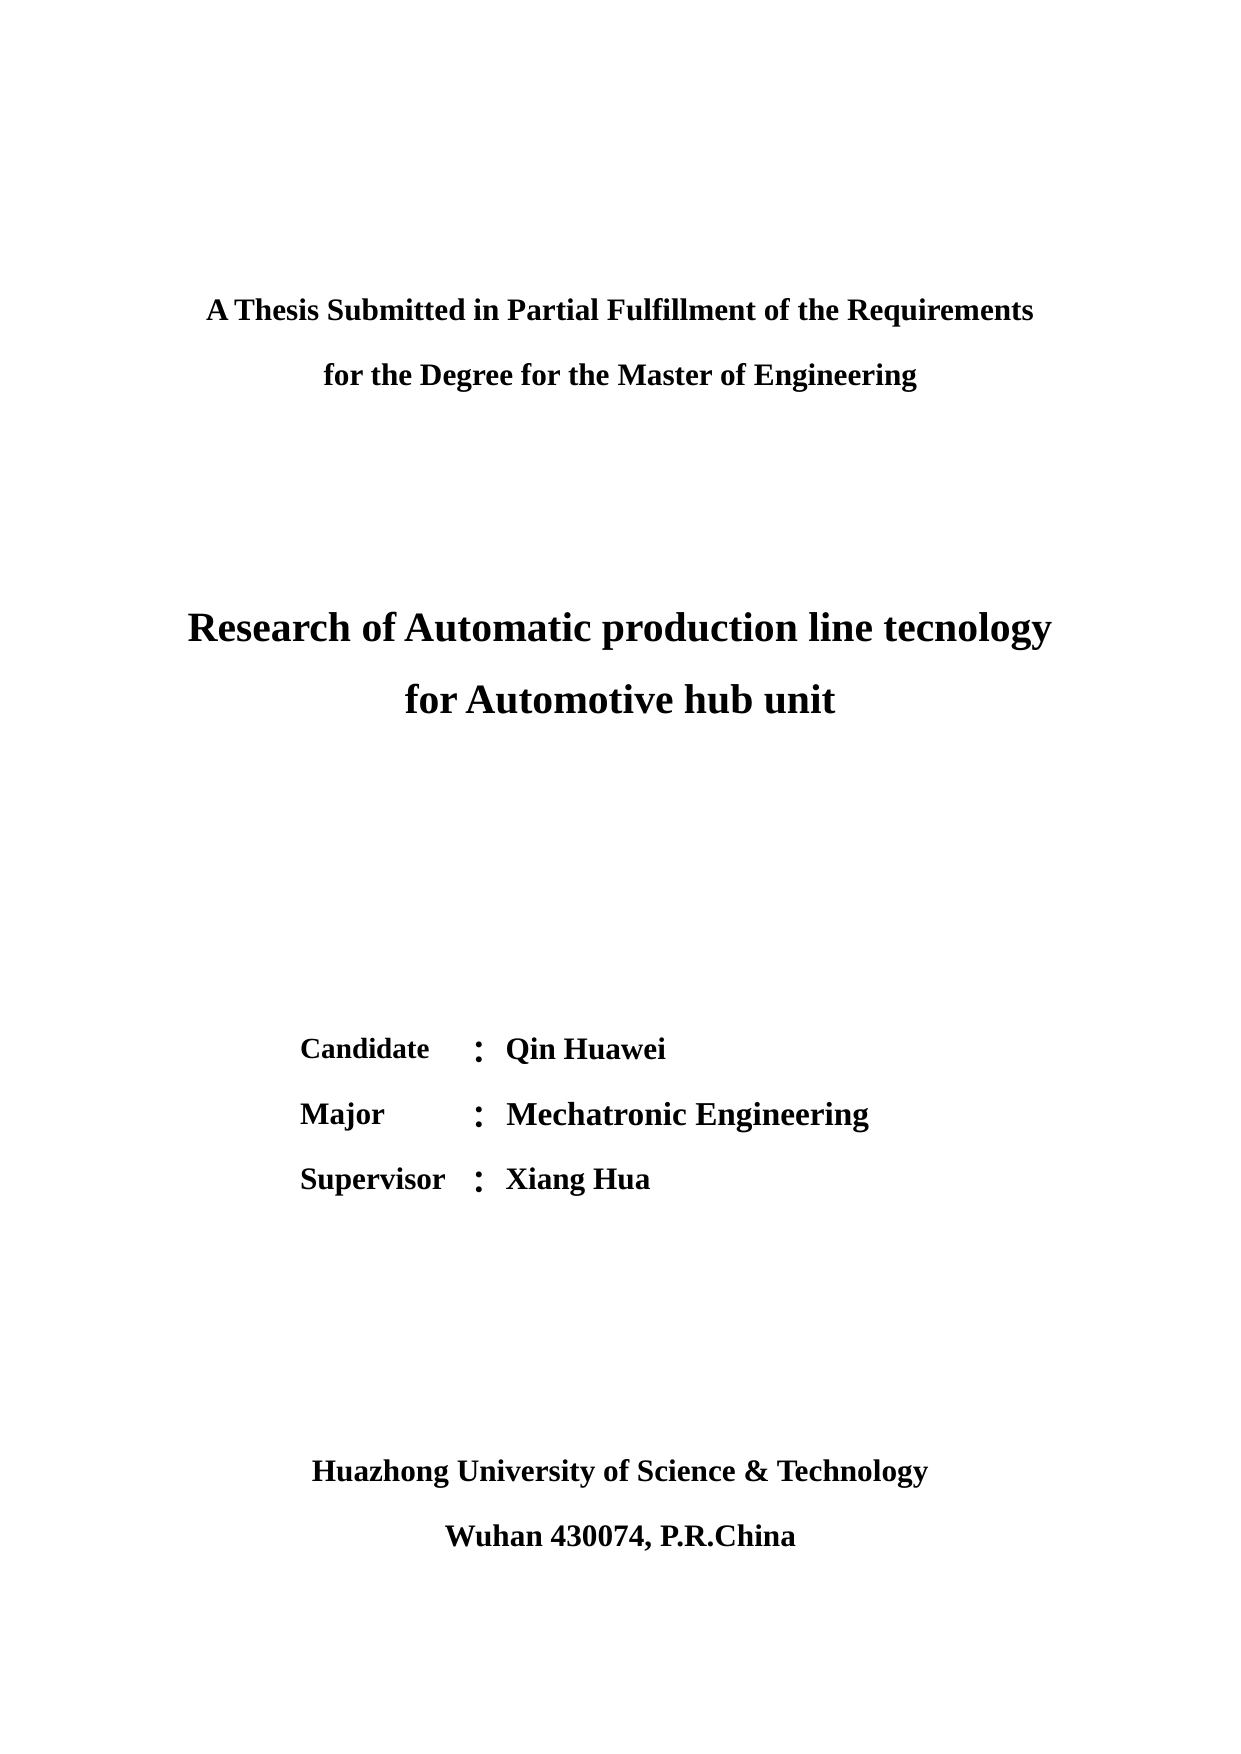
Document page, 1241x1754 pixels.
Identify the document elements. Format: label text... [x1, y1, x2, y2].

text for the Degree for the Master of Engineering [165, 342, 1075, 407]
text Huazhong University of Science & Technology [165, 1438, 1075, 1503]
table_cell Mechatronic Engineering [496, 1081, 940, 1146]
table_header Qin Huawei [496, 1016, 940, 1081]
table_header Candidate [300, 1016, 471, 1081]
table_cell Supervisor [300, 1146, 471, 1211]
table_cell Major [300, 1081, 471, 1146]
table_cell ： [471, 1146, 496, 1211]
table_header ： [471, 1016, 496, 1081]
text Research of Automatic production line tecnology for Automotive hub unit [165, 602, 1075, 722]
table_cell Xiang Hua [496, 1146, 940, 1211]
table_cell ： [471, 1081, 496, 1146]
text A Thesis Submitted in Partial Fulfillment of the Requirements [165, 277, 1075, 342]
text Wuhan 430074, P.R.China [165, 1503, 1075, 1568]
